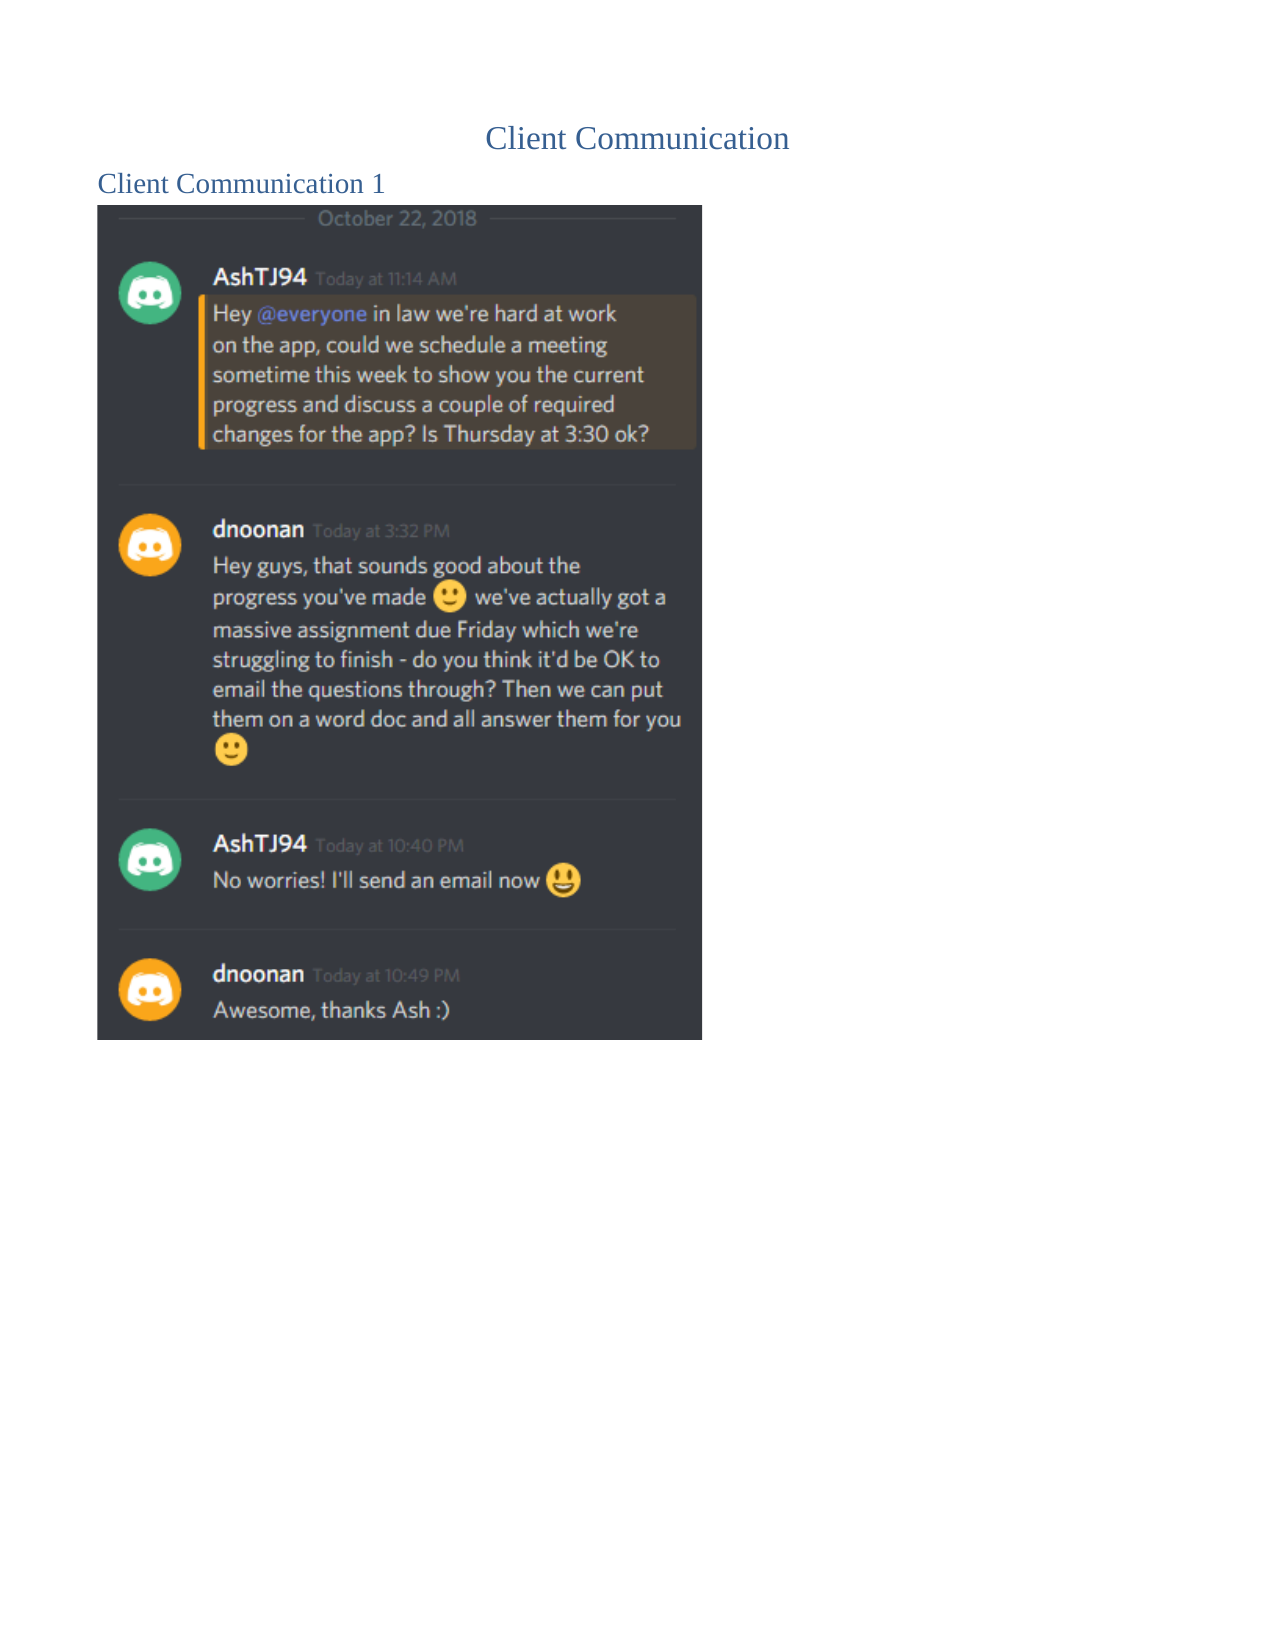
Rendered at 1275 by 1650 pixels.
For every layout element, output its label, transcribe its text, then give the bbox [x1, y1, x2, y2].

subtitle Client Communication 1 [97, 166, 1177, 200]
subtitle Client Communication [97, 118, 1177, 156]
picture [97, 205, 703, 1040]
